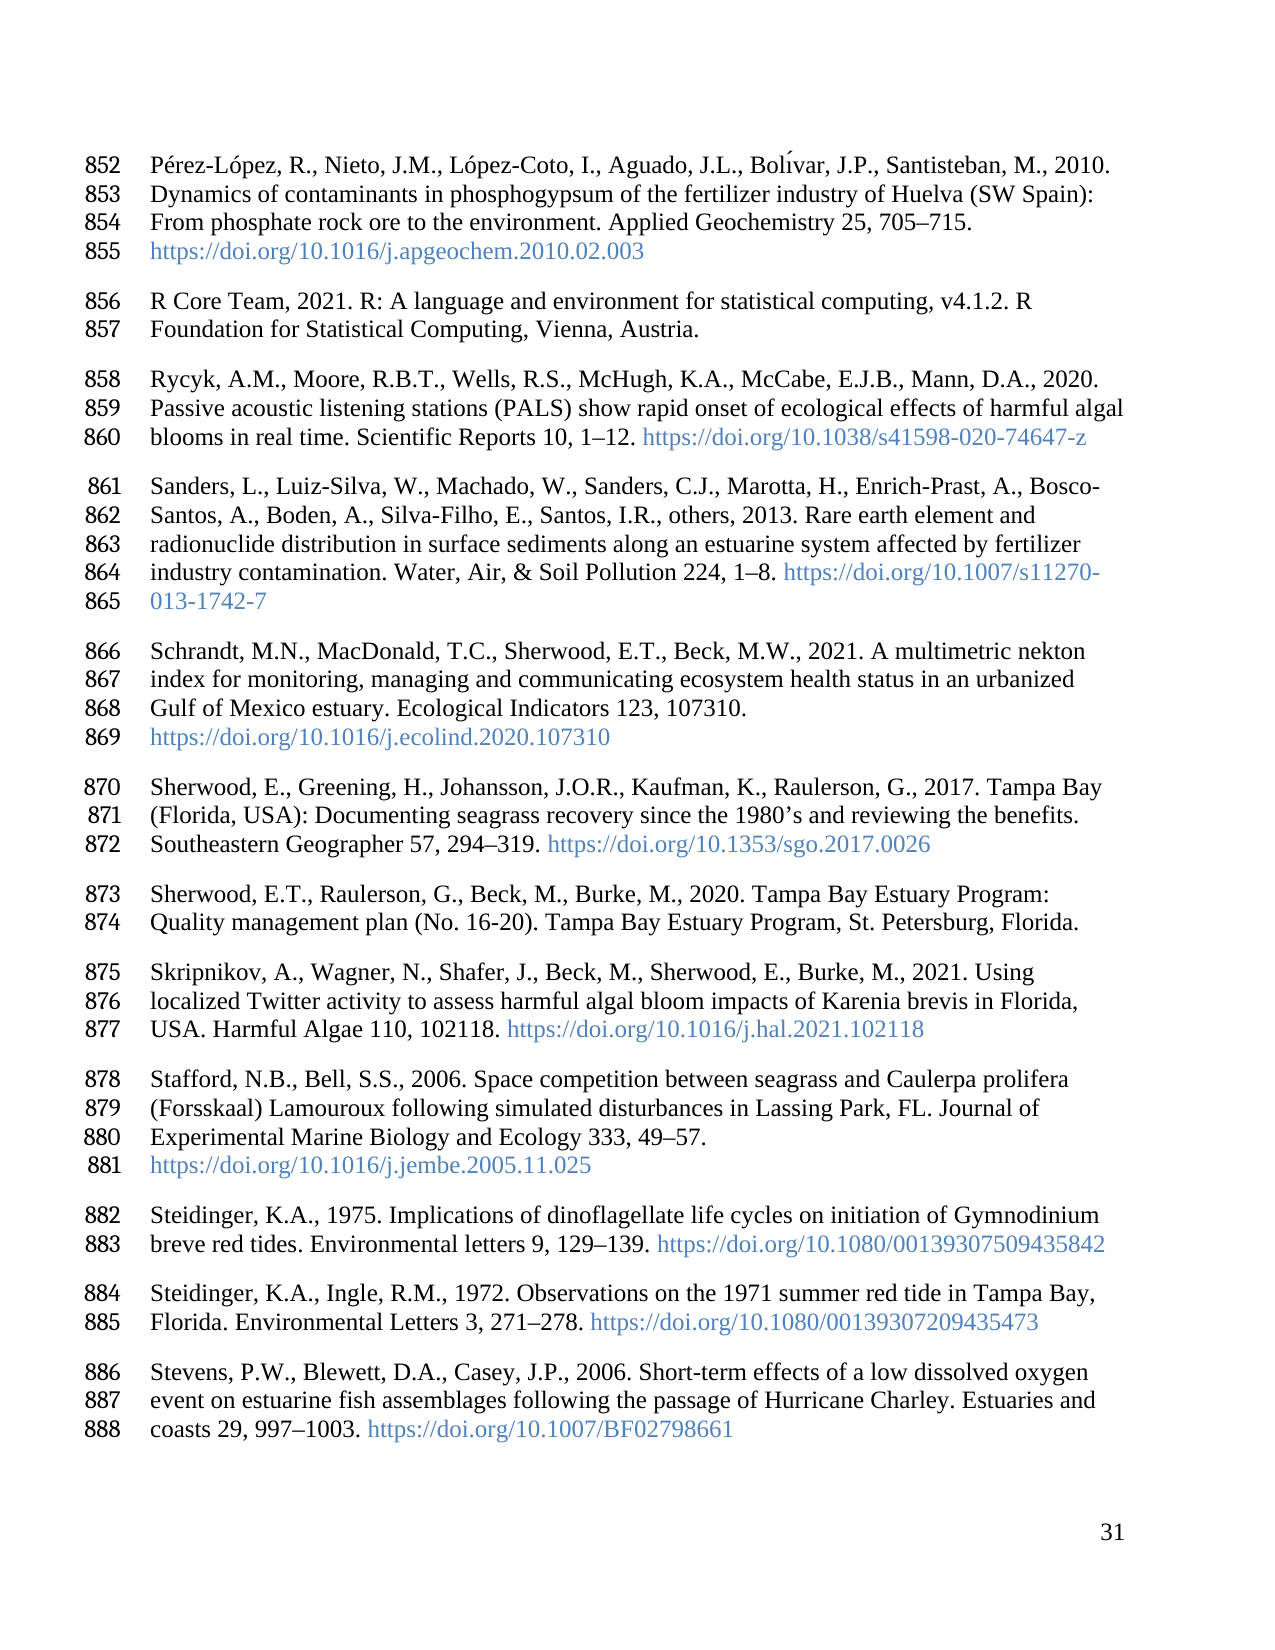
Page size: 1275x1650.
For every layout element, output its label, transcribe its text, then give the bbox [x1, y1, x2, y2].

text Stevens, P.W., Blewett, D.A., Casey, J.P., 2006. Short-term effects of a low dissolved oxygen event on estuarine fish assemblages following the passage of Hurricane Charley. Estuaries and coasts 29, 997–1003. https://doi.org/10.1007/BF02798661 [150, 1357, 1125, 1443]
text Rycyk, A.M., Moore, R.B.T., Wells, R.S., McHugh, K.A., McCabe, E.J.B., Mann, D.A., 2020. Passive acoustic listening stations (PALS) show rapid onset of ecological effects of harmful algal blooms in real time. Scientific Reports 10, 1–12. https://doi.org/10.1038/s41598-020-74647-z [150, 364, 1125, 450]
text Pérez-López, R., Nieto, J.M., López-Coto, I., Aguado, J.L., Bolı́var, J.P., Santisteban, M., 2010. Dynamics of contaminants in phosphogypsum of the fertilizer industry of Huelva (SW Spain): From phosphate rock ore to the environment. Applied Geochemistry 25, 705–715. https://doi.org/10.1016/j.apgeochem.2010.02.003 [150, 150, 1125, 265]
text Sherwood, E.T., Raulerson, G., Beck, M., Burke, M., 2020. Tampa Bay Estuary Program: Quality management plan (No. 16-20). Tampa Bay Estuary Program, St. Petersburg, Florida. [150, 879, 1125, 936]
text Steidinger, K.A., Ingle, R.M., 1972. Observations on the 1971 summer red tide in Tampa Bay, Florida. Environmental Letters 3, 271–278. https://doi.org/10.1080/00139307209435473 [150, 1278, 1125, 1336]
text R Core Team, 2021. R: A language and environment for statistical computing, v4.1.2. R Foundation for Statistical Computing, Vienna, Austria. [150, 286, 1125, 343]
text Skripnikov, A., Wagner, N., Shafer, J., Beck, M., Sherwood, E., Burke, M., 2021. Using localized Twitter activity to assess harmful algal bloom impacts of Karenia brevis in Florida, USA. Harmful Algae 110, 102118. https://doi.org/10.1016/j.hal.2021.102118 [150, 957, 1125, 1043]
text Sherwood, E., Greening, H., Johansson, J.O.R., Kaufman, K., Raulerson, G., 2017. Tampa Bay (Florida, USA): Documenting seagrass recovery since the 1980’s and reviewing the benefits. Southeastern Geographer 57, 294–319. https://doi.org/10.1353/sgo.2017.0026 [150, 772, 1125, 858]
text Sanders, L., Luiz-Silva, W., Machado, W., Sanders, C.J., Marotta, H., Enrich-Prast, A., Bosco-Santos, A., Boden, A., Silva-Filho, E., Santos, I.R., others, 2013. Rare earth element and radionuclide distribution in surface sediments along an estuarine system affected by fertilizer industry contamination. Water, Air, & Soil Pollution 224, 1–8. https://doi.org/10.1007/s11270-013-1742-7 [150, 471, 1125, 615]
text Stafford, N.B., Bell, S.S., 2006. Space competition between seagrass and Caulerpa prolifera (Forsskaal) Lamouroux following simulated disturbances in Lassing Park, FL. Journal of Experimental Marine Biology and Ecology 333, 49–57. https://doi.org/10.1016/j.jembe.2005.11.025 [150, 1064, 1125, 1179]
text Schrandt, M.N., MacDonald, T.C., Sherwood, E.T., Beck, M.W., 2021. A multimetric nekton index for monitoring, managing and communicating ecosystem health status in an urbanized Gulf of Mexico estuary. Ecological Indicators 123, 107310. https://doi.org/10.1016/j.ecolind.2020.107310 [150, 636, 1125, 751]
text Steidinger, K.A., 1975. Implications of dinoflagellate life cycles on initiation of Gymnodinium breve red tides. Environmental letters 9, 129–139. https://doi.org/10.1080/00139307509435842 [150, 1200, 1125, 1257]
